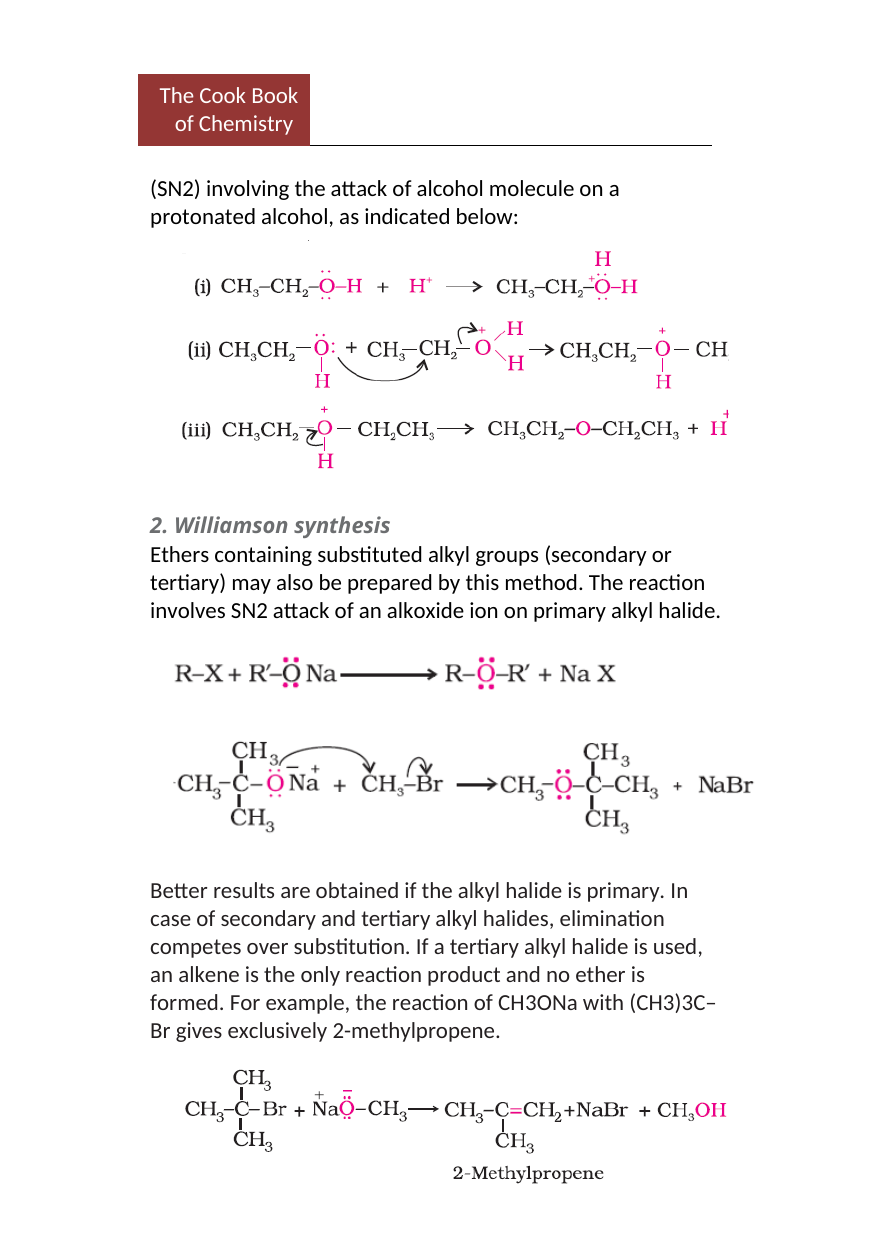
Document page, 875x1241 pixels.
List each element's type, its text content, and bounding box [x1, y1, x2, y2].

picture [168, 240, 729, 475]
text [150, 174, 724, 230]
text Better results are obtained if the alkyl halide is primary. In case of secondary and tertiary alkyl halides, elimination competes over substitution. If a tertiary alkyl halide is used, an alkene is the only reaction product and no ether is formed. For example, the reaction of CH3ONa with (CH3)3C–Br gives exclusively 2-methylpropene. [150, 876, 724, 1044]
text 2. Williamson synthesis [150, 510, 724, 540]
text Ethers containing substituted alkyl groups (secondary or tertiary) may also be prepared by this method. The reaction involves SN2 attack of an alkoxide ion on primary alkyl halide. [150, 540, 724, 624]
